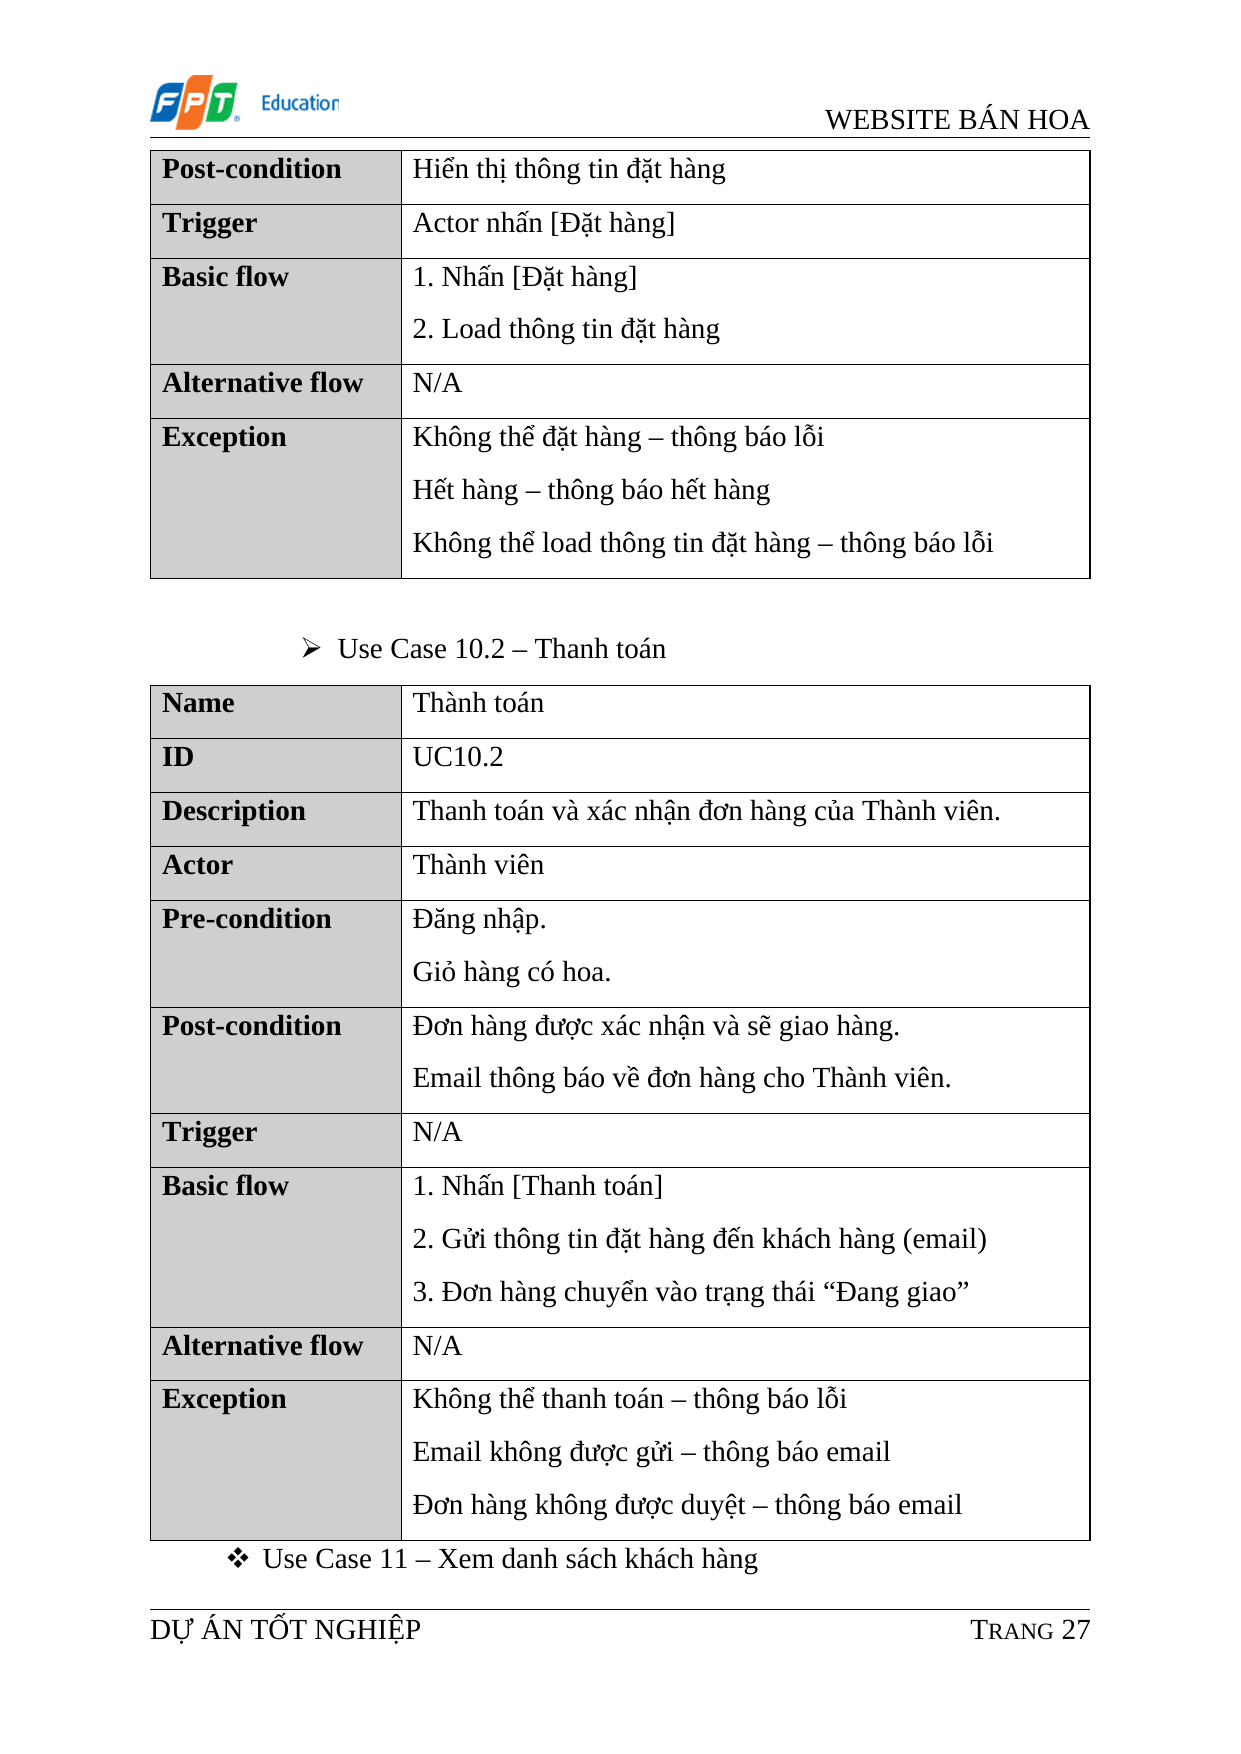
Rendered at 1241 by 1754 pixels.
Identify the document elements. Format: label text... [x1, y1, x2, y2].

table_cell Không thể đặt hàng – thông báo lỗi Hết hàng – thông báo hết hàng Không thể load thông tin đặt hàng – thông báo lỗi [402, 419, 1089, 578]
table_cell Alternative flow [151, 365, 401, 418]
table_cell Không thể thanh toán – thông báo lỗi Email không được gửi – thông báo email Đơn hàng không được duyệt – thông báo email [402, 1381, 1089, 1540]
table_cell Trigger [151, 1114, 401, 1167]
table_cell Pre-condition [151, 901, 401, 1007]
table_header Name [151, 686, 401, 738]
table_cell Post-condition [151, 151, 401, 204]
table_header Thành toán [402, 686, 1089, 738]
table_cell 1. Nhấn [Đặt hàng] 2. Load thông tin đặt hàng [402, 259, 1089, 364]
table_cell Exception [151, 419, 401, 578]
table_cell N/A [402, 1328, 1089, 1380]
table_cell Basic flow [151, 1168, 401, 1327]
table_cell Post-condition [151, 1008, 401, 1113]
table_cell Basic flow [151, 259, 401, 364]
table_cell Description [151, 793, 401, 846]
table_cell N/A [402, 365, 1089, 418]
table_cell Actor [151, 847, 401, 900]
table_cell Đơn hàng được xác nhận và sẽ giao hàng. Email thông báo về đơn hàng cho Thành viên. [402, 1008, 1089, 1113]
table_cell Hiển thị thông tin đặt hàng [402, 151, 1089, 204]
table_cell Actor nhấn [Đặt hàng] [402, 205, 1089, 258]
picture [150, 75, 339, 130]
table_cell Đăng nhập. Giỏ hàng có hoa. [402, 901, 1089, 1007]
table_cell 1. Nhấn [Thanh toán] 2. Gửi thông tin đặt hàng đến khách hàng (email) 3. Đơn hàng chuyển vào trạng thái “Đang giao” [402, 1168, 1089, 1327]
table_cell Exception [151, 1381, 401, 1540]
table_cell UC10.2 [402, 739, 1089, 792]
table_cell Alternative flow [151, 1328, 401, 1380]
table_cell Thanh toán và xác nhận đơn hàng của Thành viên. [402, 793, 1089, 846]
table_cell Thành viên [402, 847, 1089, 900]
table_cell N/A [402, 1114, 1089, 1167]
table_cell ID [151, 739, 401, 792]
table_cell Trigger [151, 205, 401, 258]
list Use Case 10.2 – Thanh toán [300, 632, 1090, 665]
list Use Case 11 – Xem danh sách khách hàng [225, 1541, 1090, 1574]
